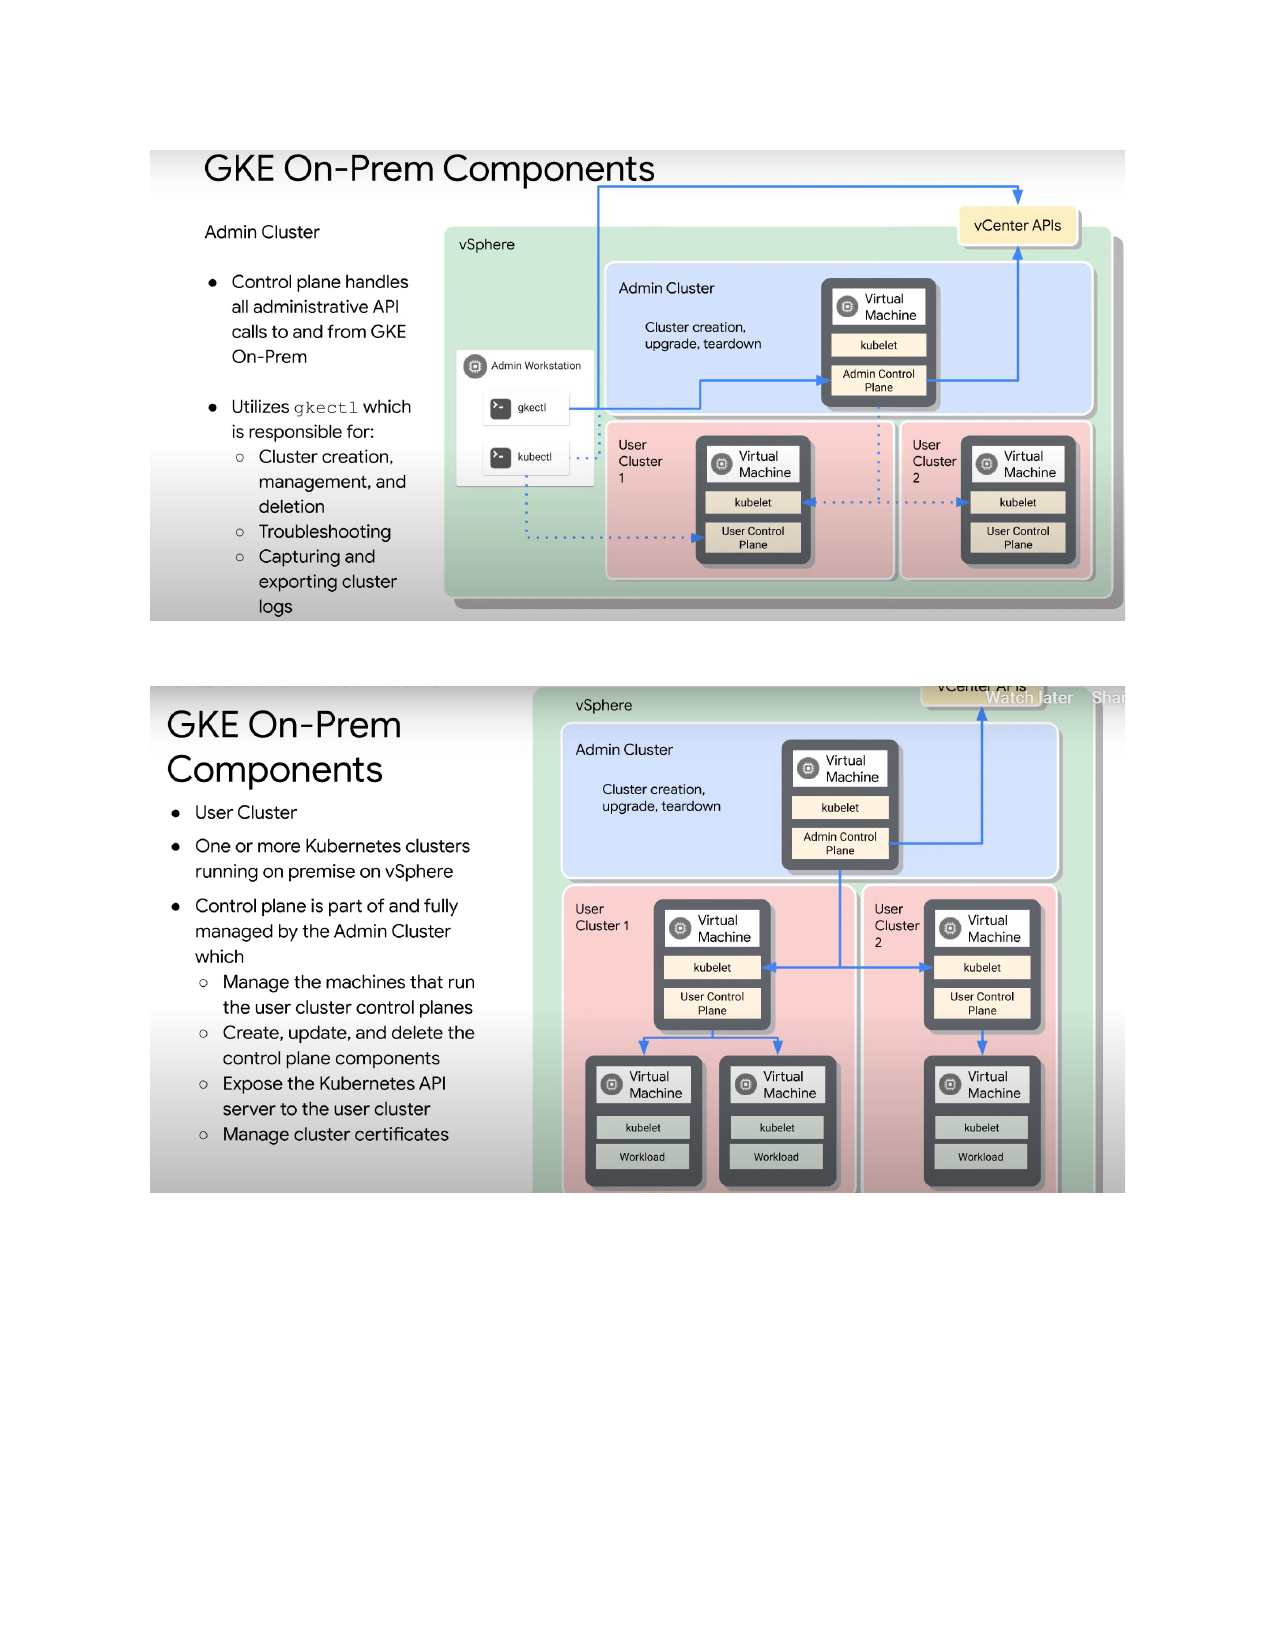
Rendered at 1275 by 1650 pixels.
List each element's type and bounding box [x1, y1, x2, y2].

picture [150, 150, 1125, 621]
picture [150, 686, 1125, 1193]
